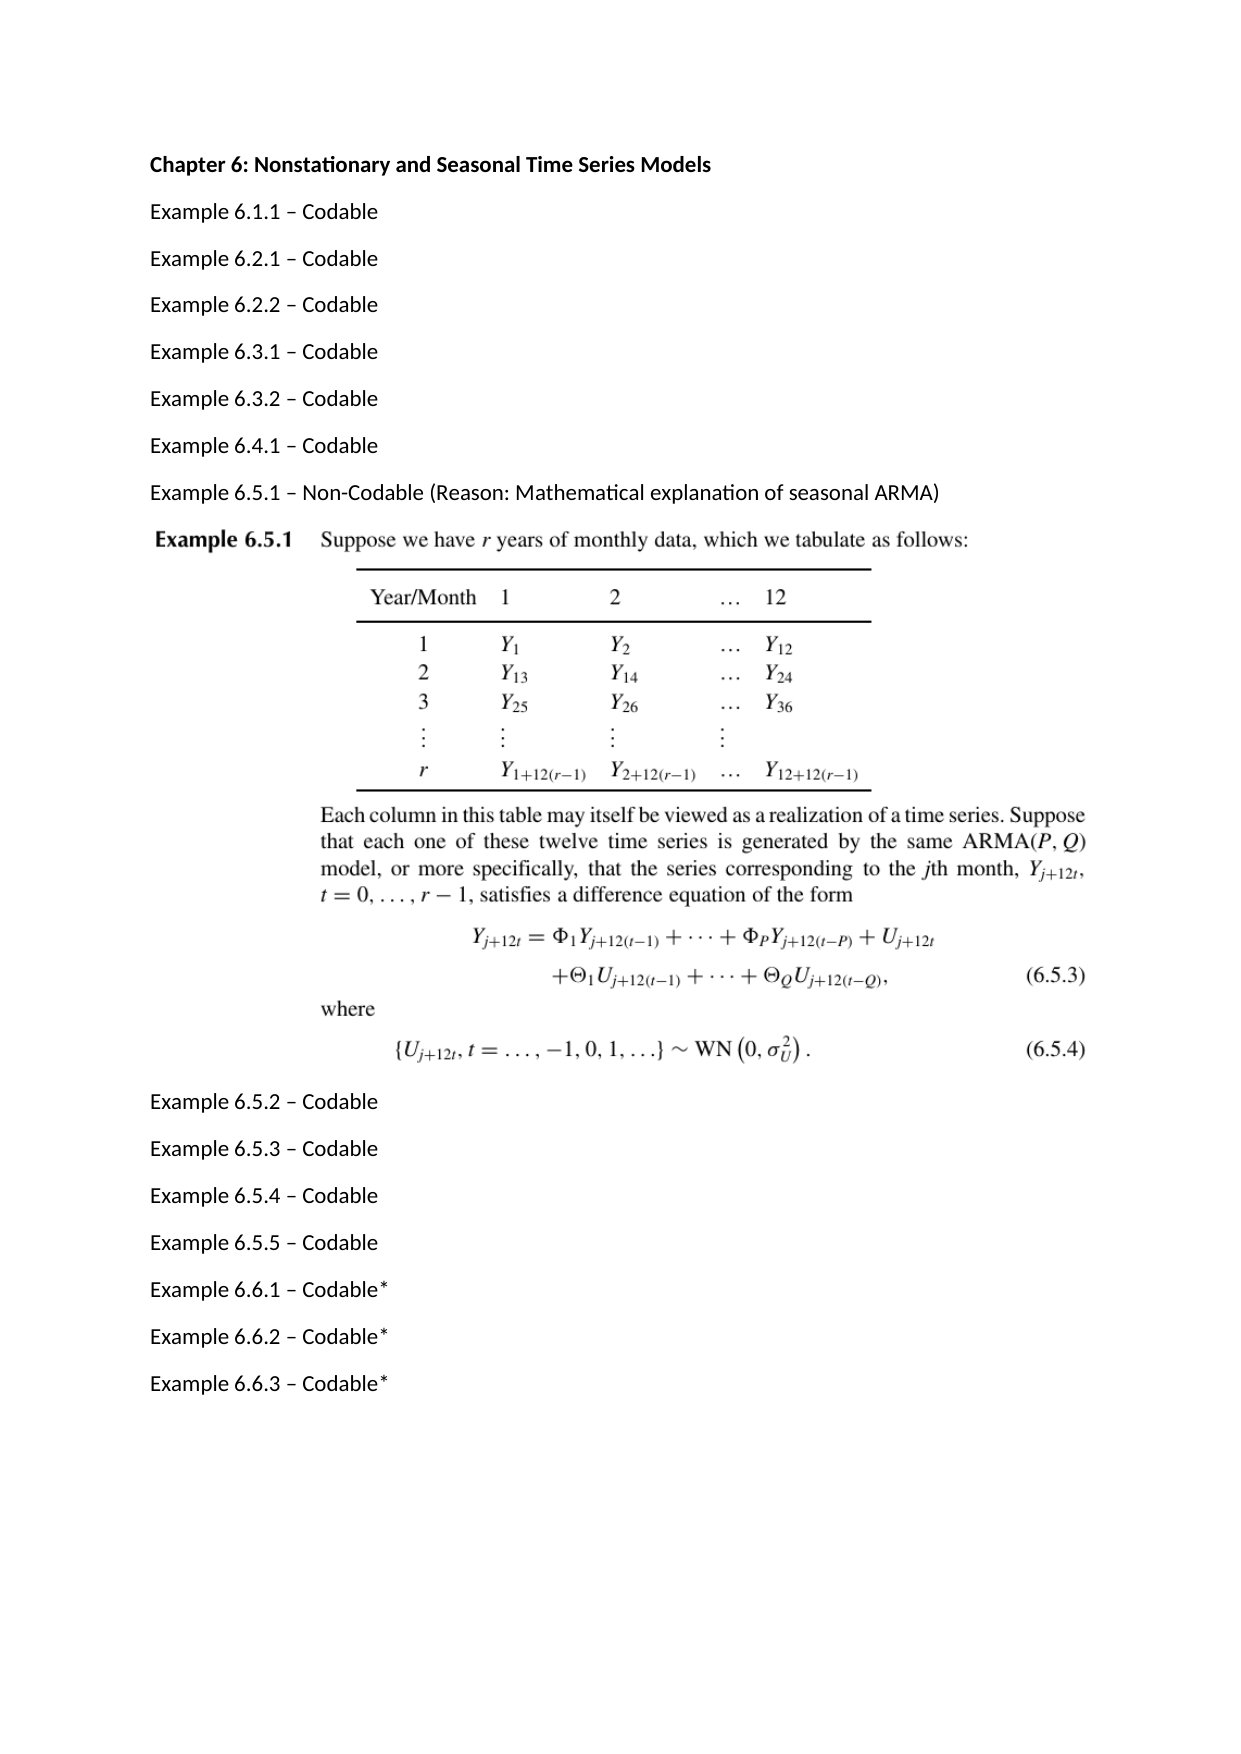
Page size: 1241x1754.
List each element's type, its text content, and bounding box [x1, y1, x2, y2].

text Example 6.1.1 – Codable [150, 197, 1090, 225]
text Example 6.6.1 – Codable* [150, 1275, 1090, 1303]
text Example 6.5.4 – Codable [150, 1181, 1090, 1209]
text Example 6.5.3 – Codable [150, 1134, 1090, 1162]
text Example 6.2.1 – Codable [150, 244, 1090, 272]
text Example 6.4.1 – Codable [150, 431, 1090, 459]
text Example 6.6.2 – Codable* [150, 1322, 1090, 1350]
text Chapter 6: Nonstationary and Seasonal Time Series Models [150, 150, 1090, 178]
text Example 6.6.3 – Codable* [150, 1369, 1090, 1397]
text Example 6.2.2 – Codable [150, 291, 1090, 319]
text Example 6.3.1 – Codable [150, 337, 1090, 366]
text Example 6.3.2 – Codable [150, 384, 1090, 412]
text Example 6.5.1 – Non-Codable (Reason: Mathematical explanation of seasonal ARMA) [150, 478, 1090, 506]
text Example 6.5.2 – Codable [150, 1087, 1090, 1116]
picture [151, 526, 1091, 1067]
text Example 6.5.5 – Codable [150, 1228, 1090, 1256]
